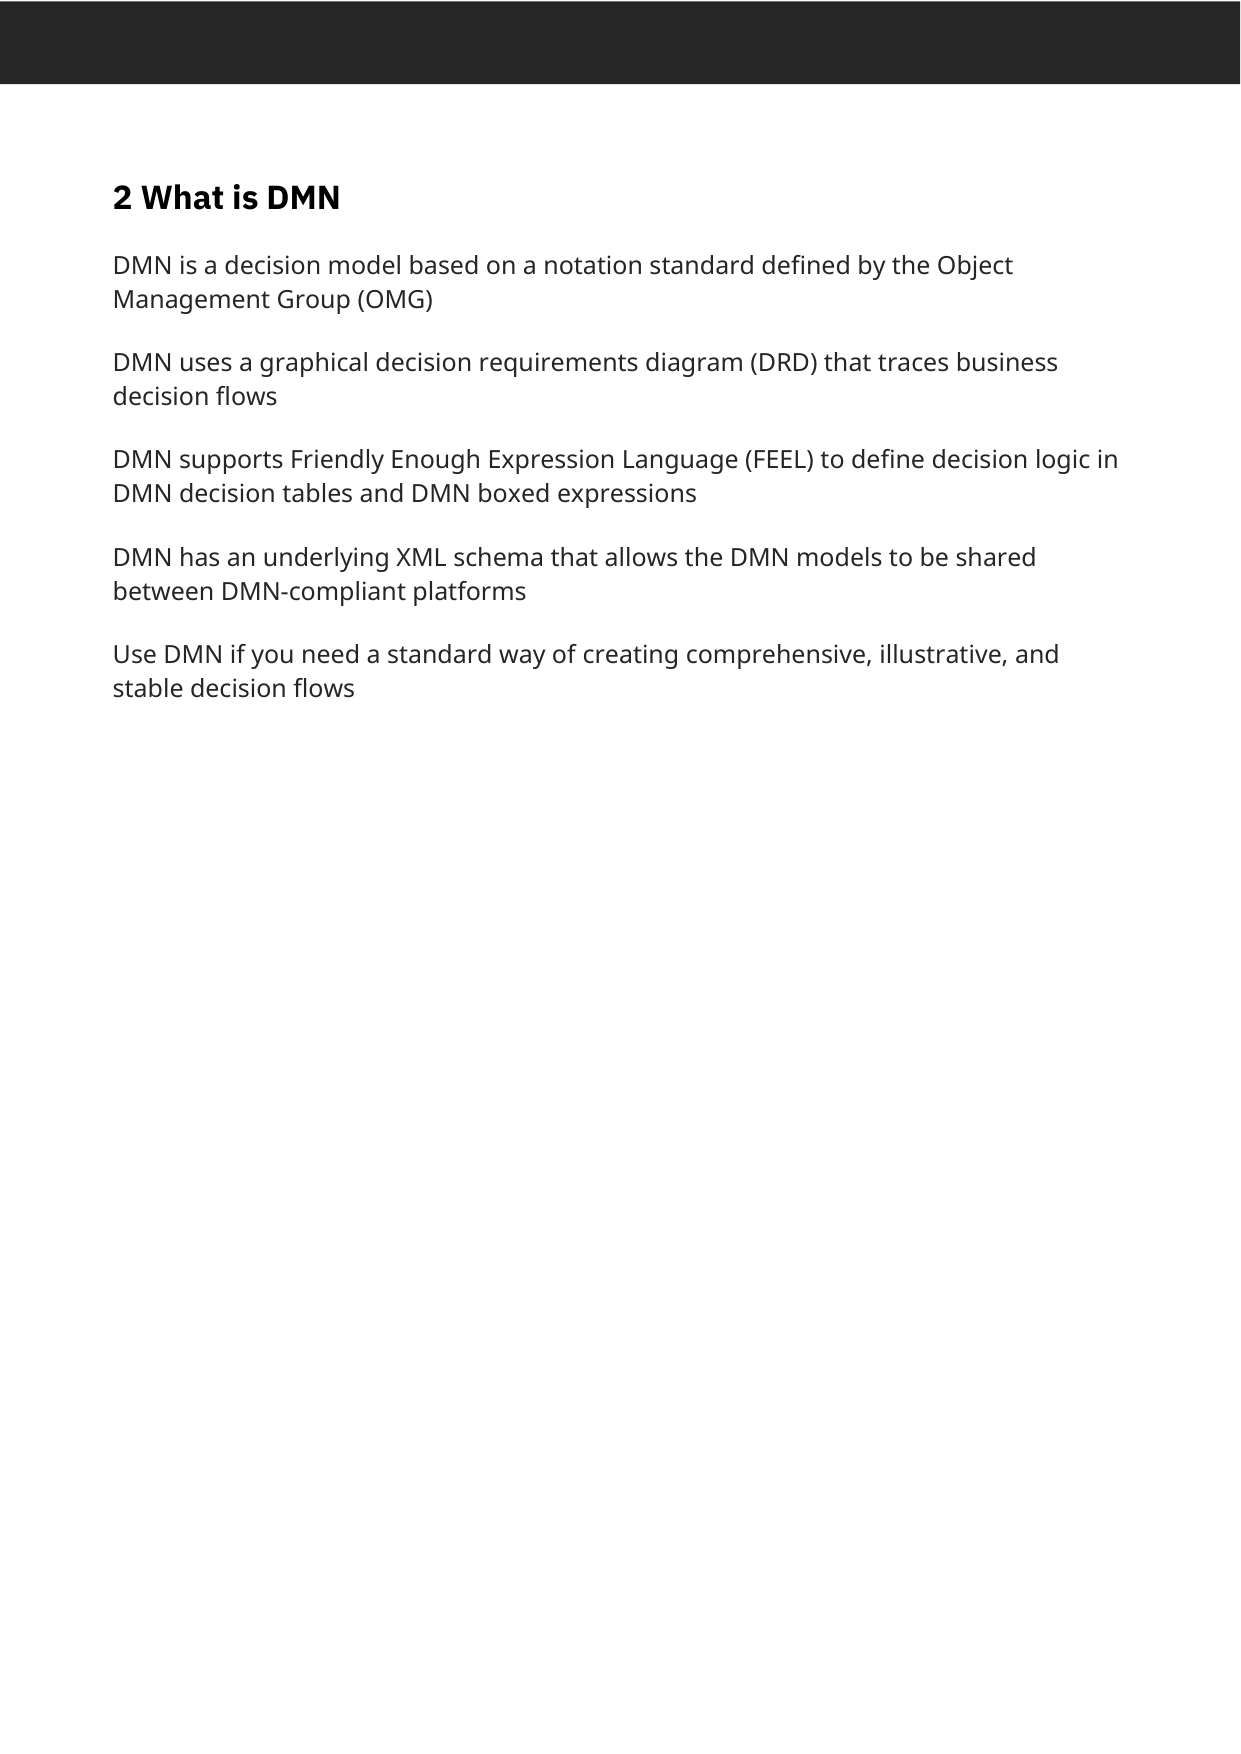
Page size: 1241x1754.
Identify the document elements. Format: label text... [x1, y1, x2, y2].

list Use DMN if you need a standard way of creating comprehensive, illustrative, and stable decision flows [112, 637, 1128, 705]
list DMN supports Friendly Enough Expression Language (FEEL) to define decision logic in DMN decision tables and DMN boxed expressions [112, 442, 1128, 510]
list DMN is a decision model based on a notation standard defined by the Object Management Group (OMG) [112, 247, 1128, 316]
subtitle What is DMN [112, 175, 1128, 218]
list DMN has an underlying XML schema that allows the DMN models to be shared between DMN-compliant platforms [112, 539, 1128, 607]
list DMN uses a graphical decision requirements diagram (DRD) that traces business decision flows [112, 345, 1128, 413]
